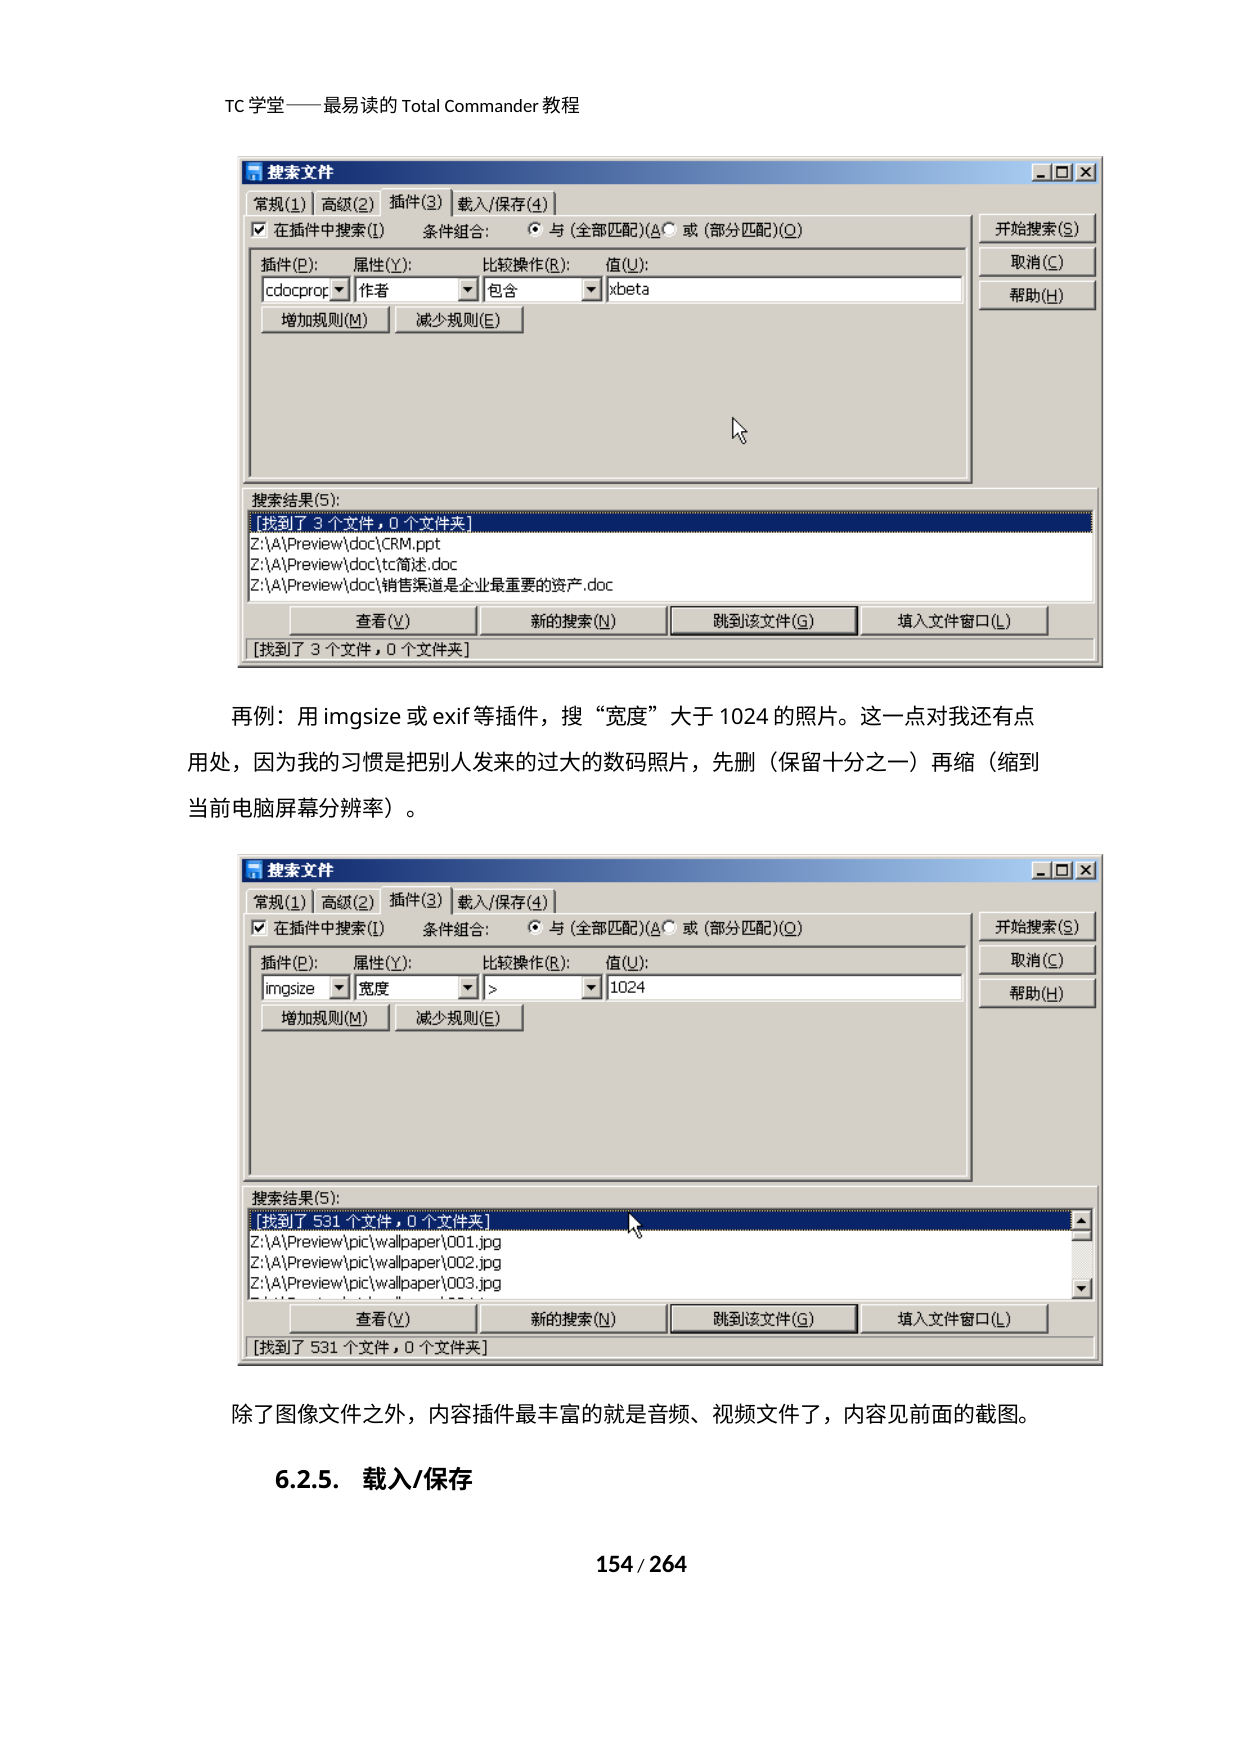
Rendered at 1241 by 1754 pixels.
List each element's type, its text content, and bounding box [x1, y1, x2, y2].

text 除了图像文件之外，内容插件最丰富的就是音频、视频文件了，内容见前面的截图。 [187, 1393, 1053, 1432]
text 再例：用imgsize或exif等插件，搜“宽度”大于1024的照片。这一点对我还有点用处，因为我的习惯是把别人发来的过大的数码照片，先删（保留十分之一）再缩（缩到当前电脑屏幕分辨率）。 [187, 695, 1053, 826]
picture [237, 854, 1104, 1366]
subtitle 载入/保存 [275, 1458, 1053, 1498]
picture [237, 156, 1104, 668]
